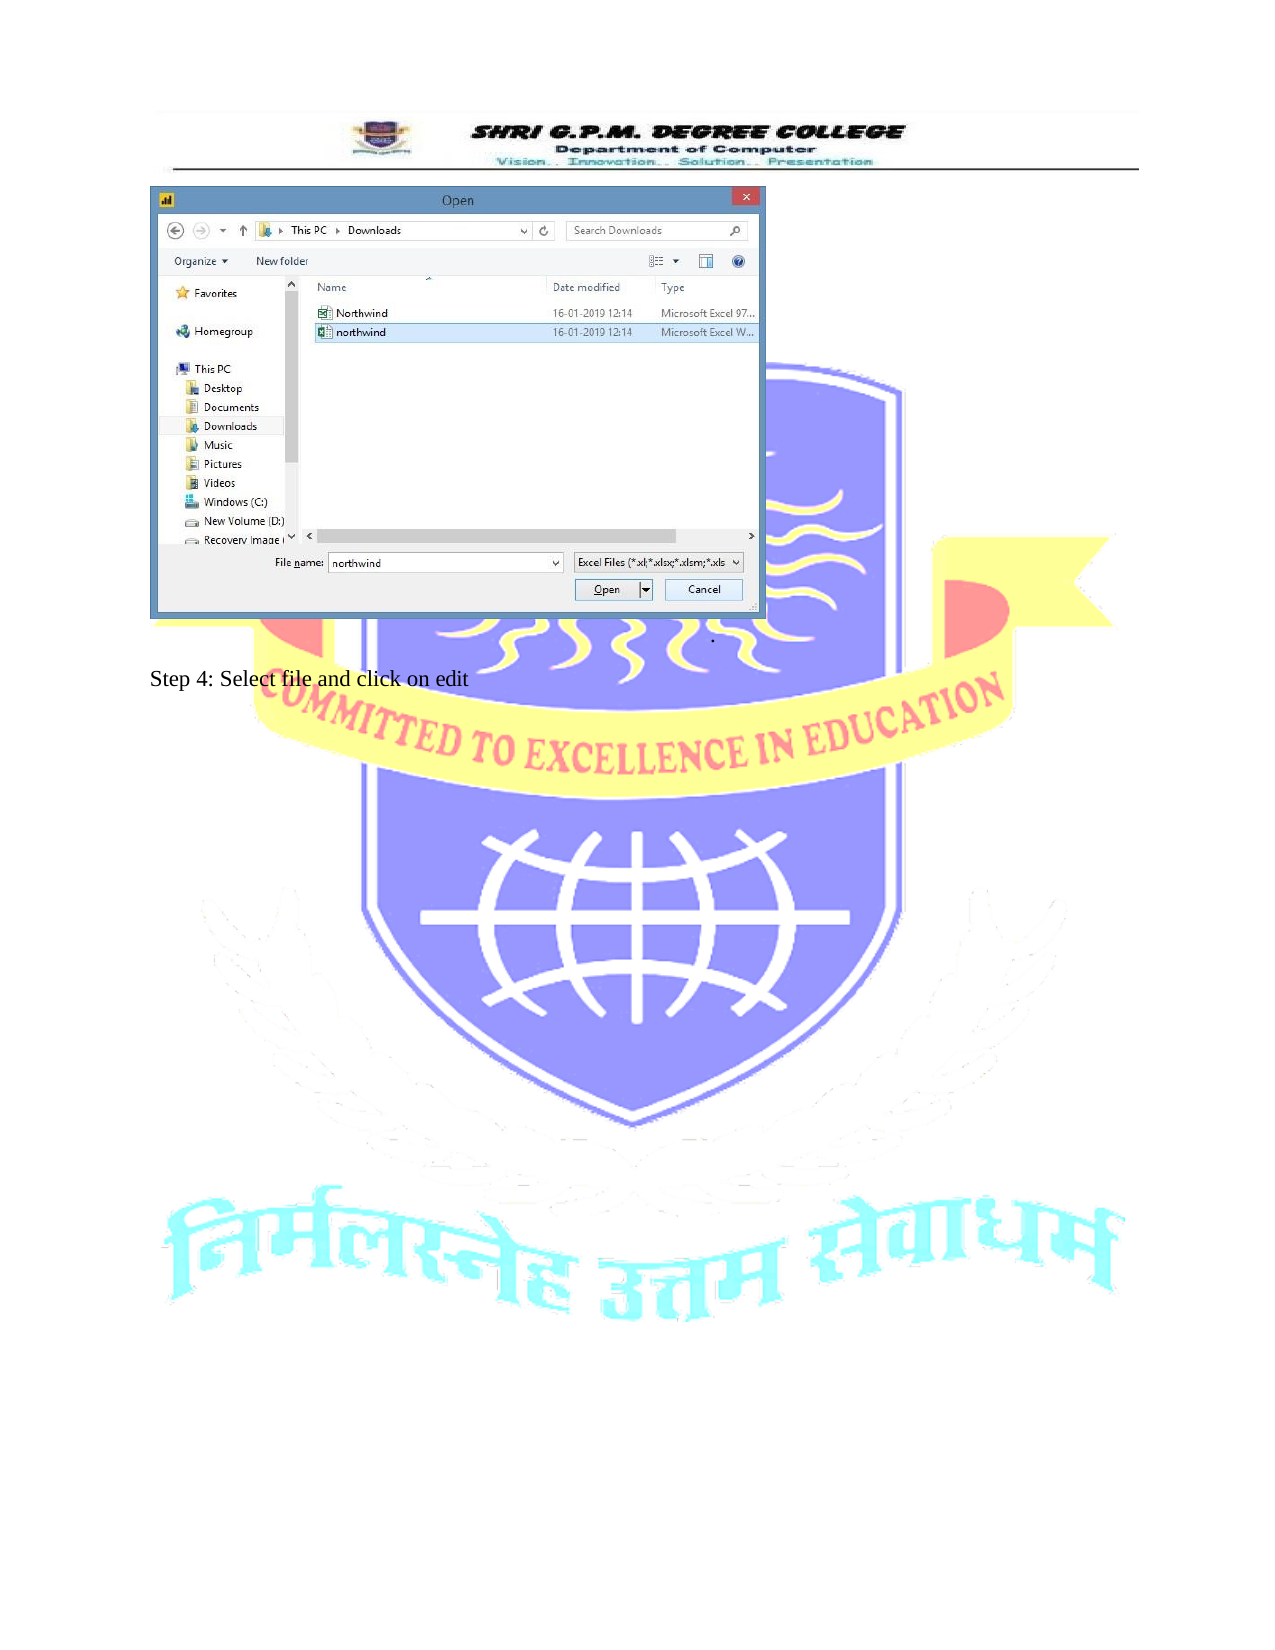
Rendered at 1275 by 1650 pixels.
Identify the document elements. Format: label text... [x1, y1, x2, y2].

text . [314, 621, 1113, 647]
picture [150, 186, 1125, 1322]
picture [153, 110, 1139, 174]
text Step 4: Select file and click on edit [149, 665, 1113, 691]
